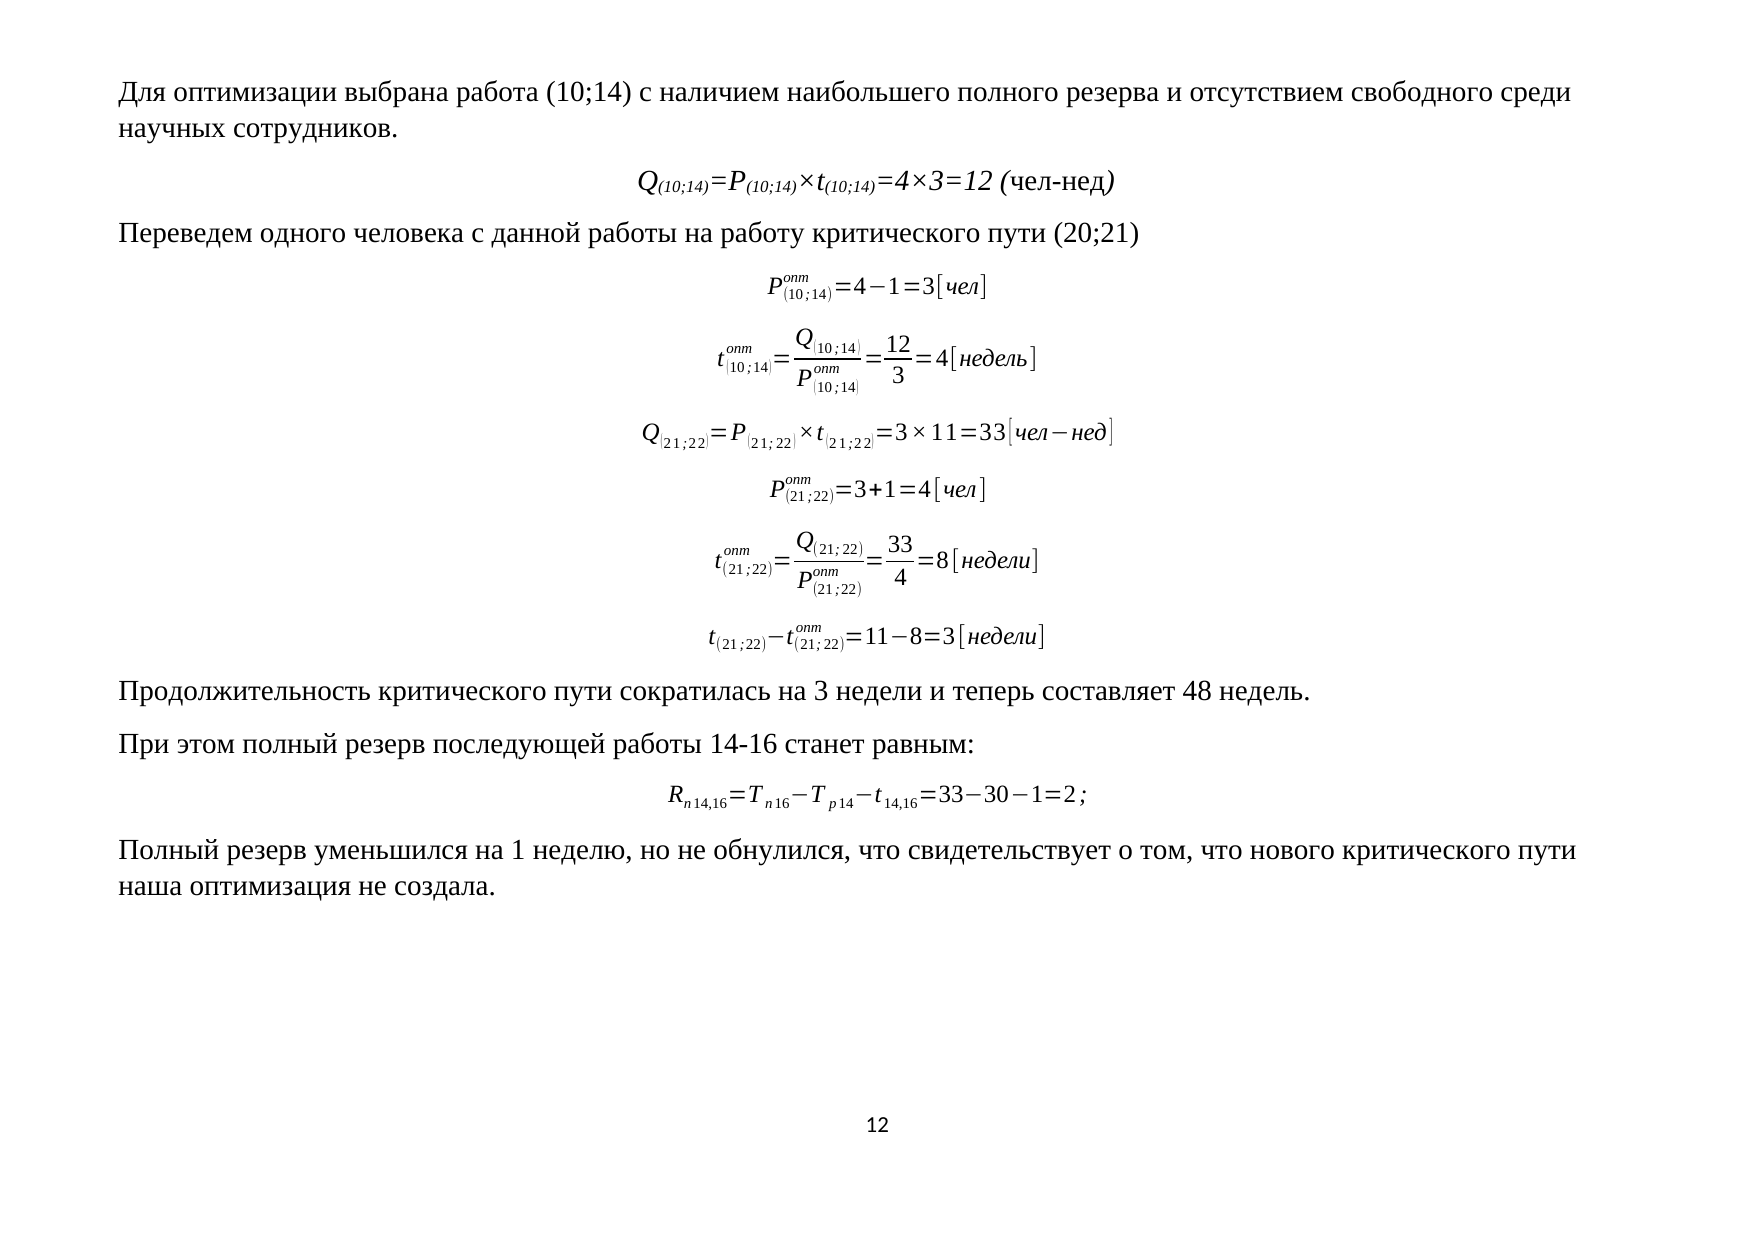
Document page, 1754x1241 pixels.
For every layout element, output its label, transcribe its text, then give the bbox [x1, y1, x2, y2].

text Q(10;14)=Р(10;14)×t(10;14)=4×3=12 (чел-нед) [118, 163, 1636, 196]
text Продолжительность критического пути сократилась на 3 недели и теперь составляет 48 недель. [118, 673, 1636, 707]
text Для оптимизации выбрана работа (10;14) с наличием наибольшего полного резерва и отсутствием свободного среди научных сотрудников. [118, 74, 1636, 143]
text При этом полный резерв последующей работы 14-16 станет равным: [118, 726, 1636, 760]
text Полный резерв уменьшился на 1 неделю, но не обнулился, что свидетельствует о том, что нового критического пути наша оптимизация не создала. [118, 832, 1636, 902]
text Переведем одного человека с данной работы на работу критического пути (20;21) [118, 216, 1636, 249]
